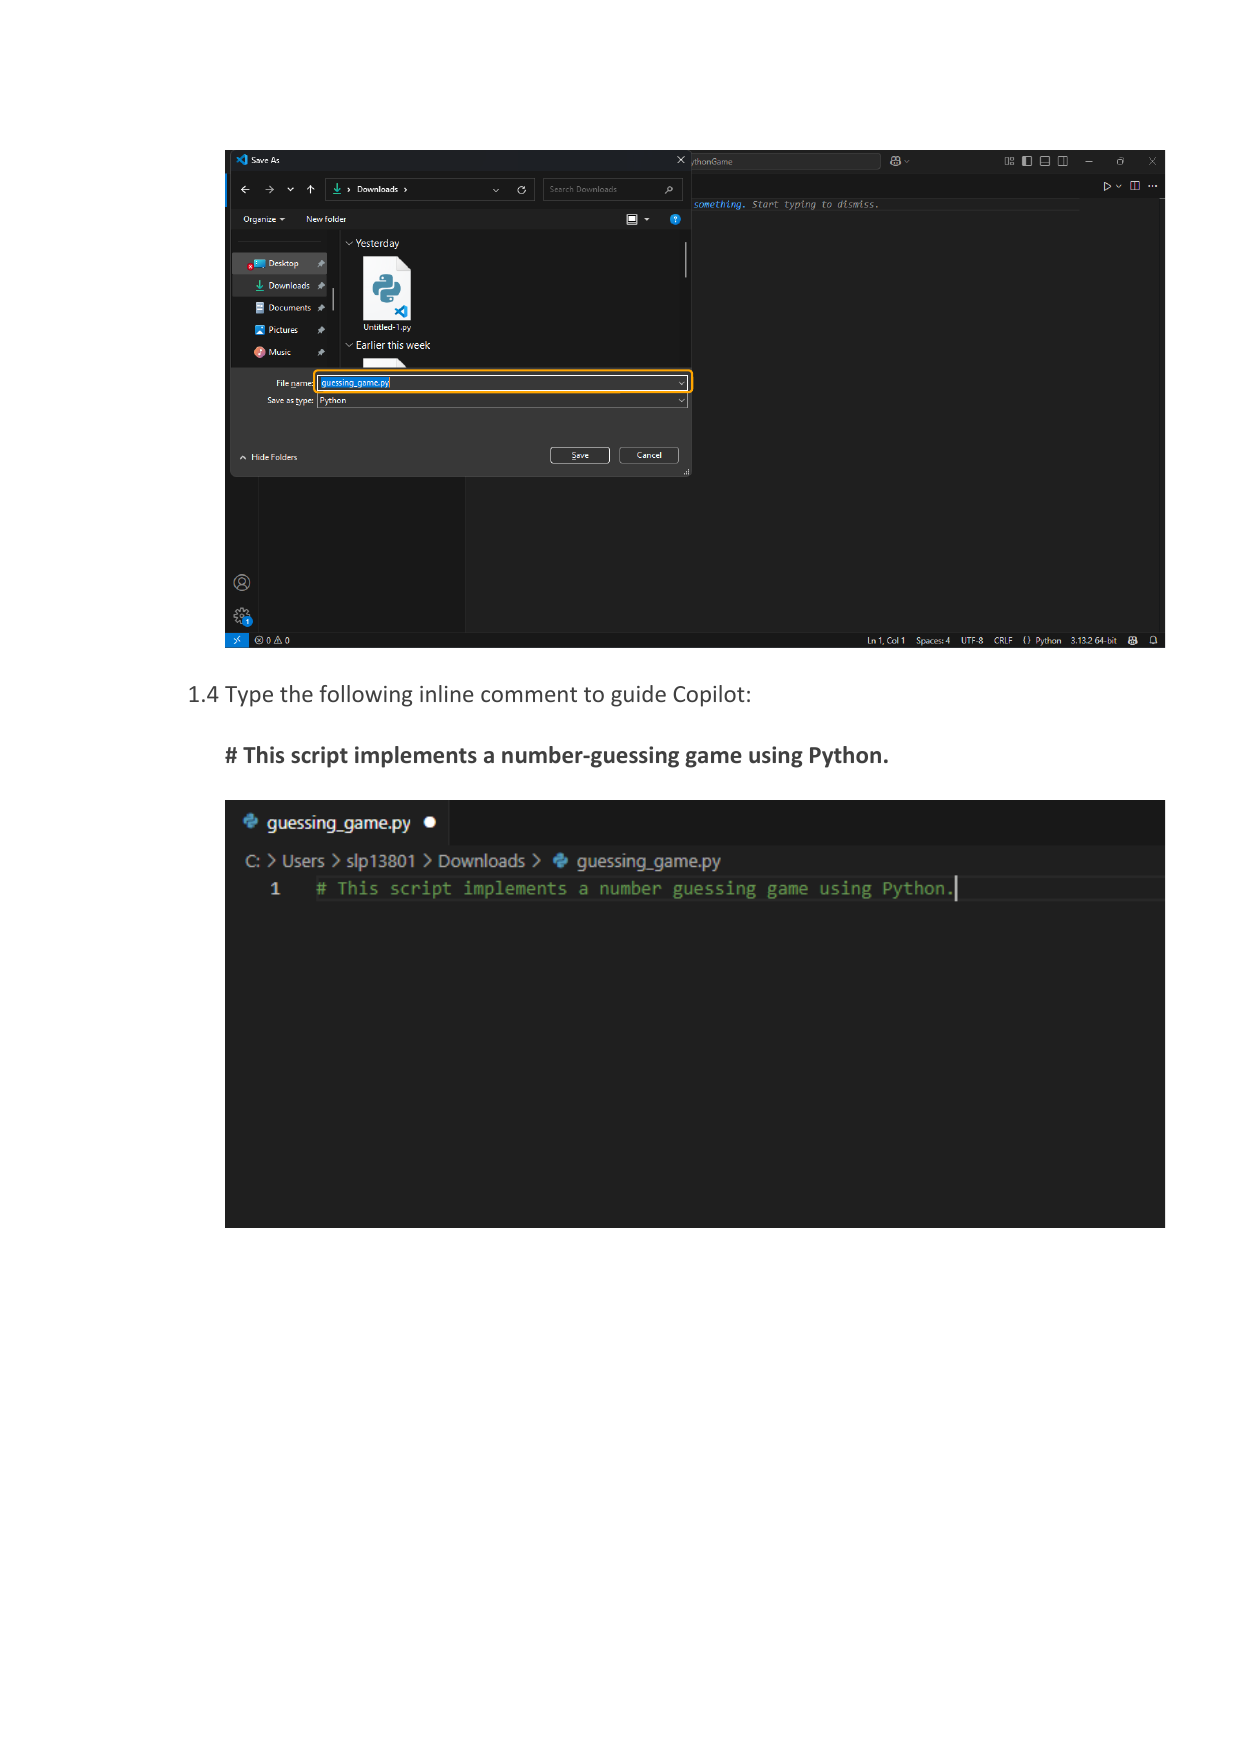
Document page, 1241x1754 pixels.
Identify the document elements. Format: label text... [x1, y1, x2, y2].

list Type the following inline comment to guide Copilot: # This script implements a number-guessing game using Python. [187, 678, 1090, 769]
picture [225, 150, 1166, 648]
picture [225, 800, 1166, 1228]
